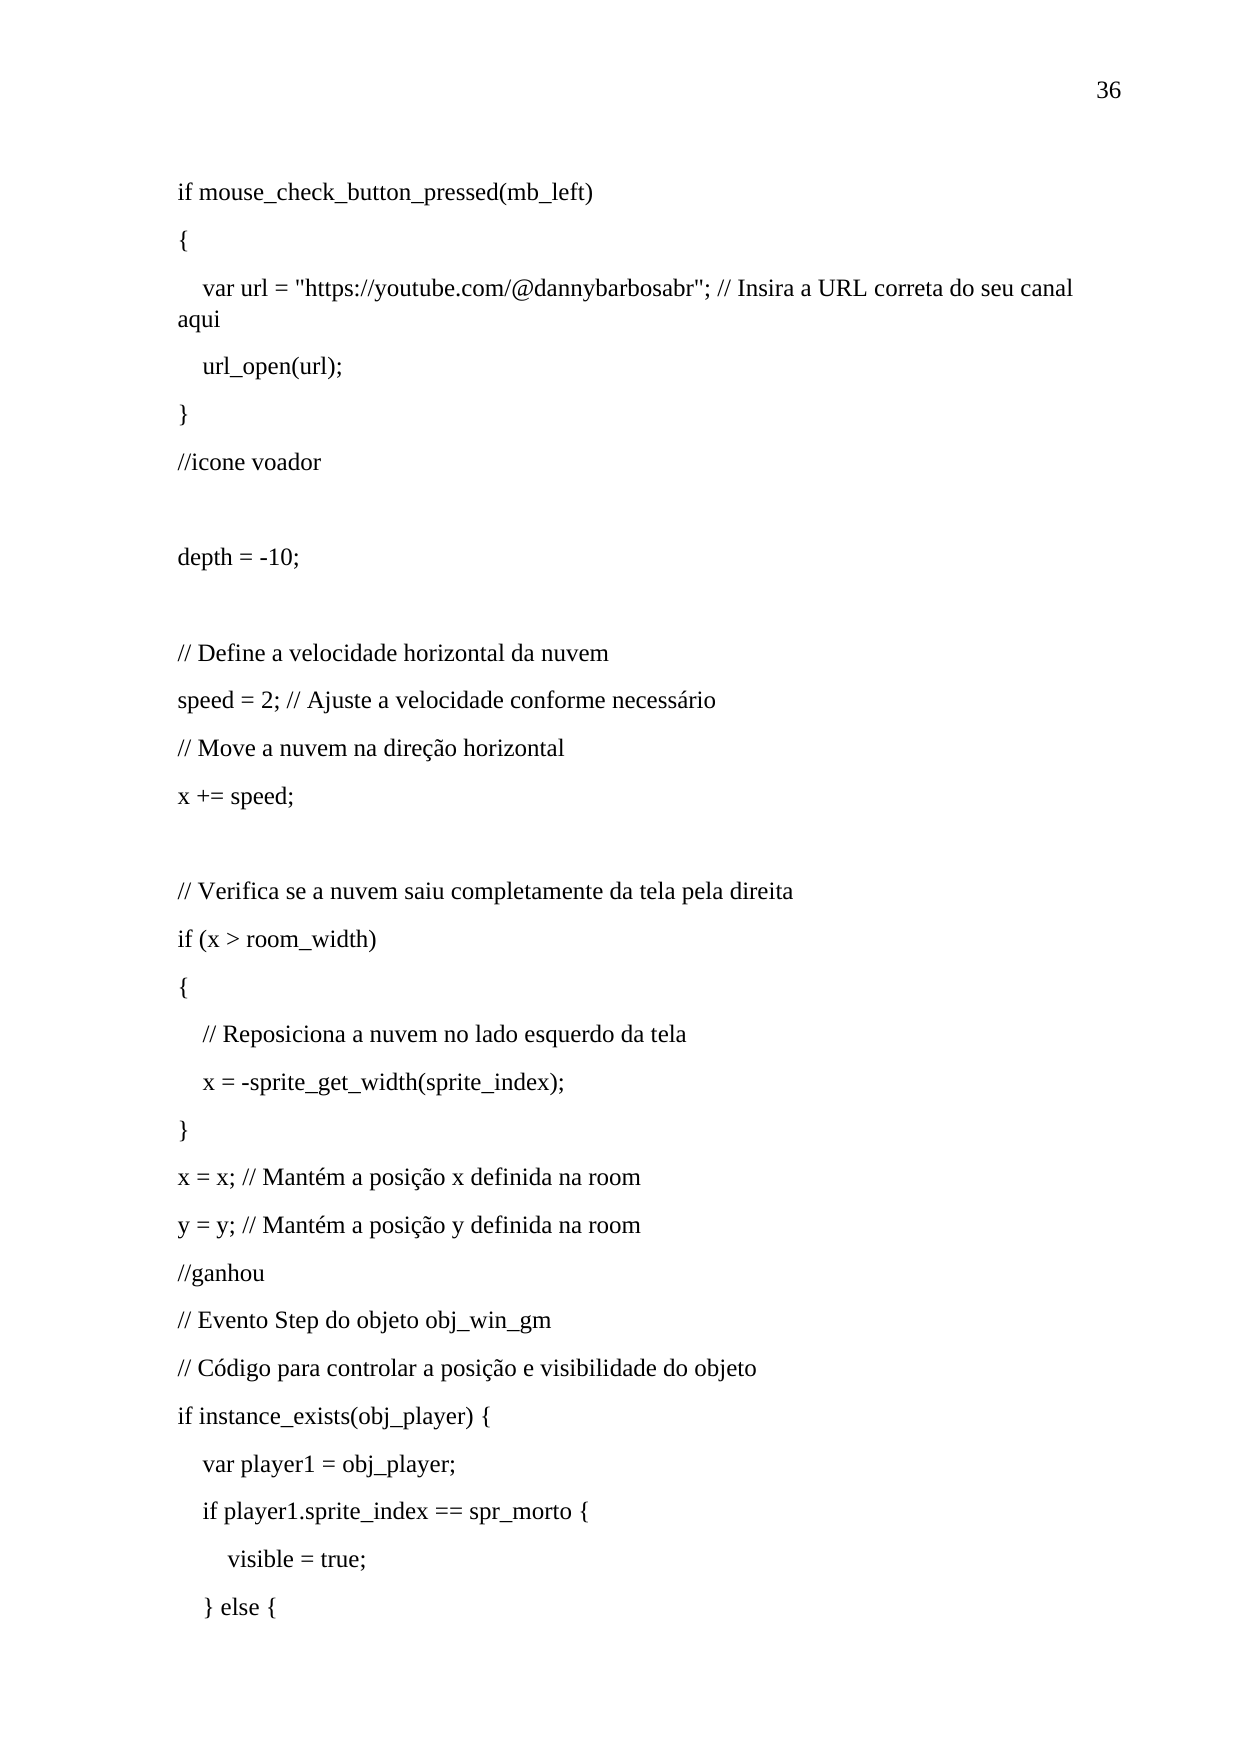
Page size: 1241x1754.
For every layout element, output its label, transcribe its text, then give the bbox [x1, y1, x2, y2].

text { [177, 225, 1122, 254]
text if mouse_check_button_pressed(mb_left) [177, 177, 1122, 206]
text x += speed; [177, 781, 1122, 809]
text // Código para controlar a posição e visibilidade do objeto [177, 1353, 1122, 1382]
text //icone voador [177, 447, 1122, 476]
text visible = true; [177, 1544, 1122, 1573]
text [177, 273, 1122, 332]
text } [177, 399, 1122, 428]
text x = -sprite_get_width(sprite_index); [177, 1067, 1122, 1096]
text x = x; // Mantém a posição x definida na room [177, 1162, 1122, 1191]
text // Move a nuvem na direção horizontal [177, 733, 1122, 762]
text speed = 2; // Ajuste a velocidade conforme necessário [177, 685, 1122, 714]
text } [177, 1115, 1122, 1143]
text url_open(url); [177, 351, 1122, 380]
text var player1 = obj_player; [177, 1449, 1122, 1477]
text y = y; // Mantém a posição y definida na room [177, 1210, 1122, 1239]
text // Evento Step do objeto obj_win_gm [177, 1306, 1122, 1334]
text depth = -10; [177, 542, 1122, 571]
text // Reposiciona a nuvem no lado esquerdo da tela [177, 1019, 1122, 1048]
text if instance_exists(obj_player) { [177, 1401, 1122, 1430]
text if player1.sprite_index == spr_morto { [177, 1496, 1122, 1525]
text //ganhou [177, 1258, 1122, 1287]
text { [177, 972, 1122, 1000]
text // Define a velocidade horizontal da nuvem [177, 638, 1122, 666]
text } else { [177, 1592, 1122, 1621]
text if (x > room_width) [177, 924, 1122, 953]
text // Verifica se a nuvem saiu completamente da tela pela direita [177, 876, 1122, 905]
